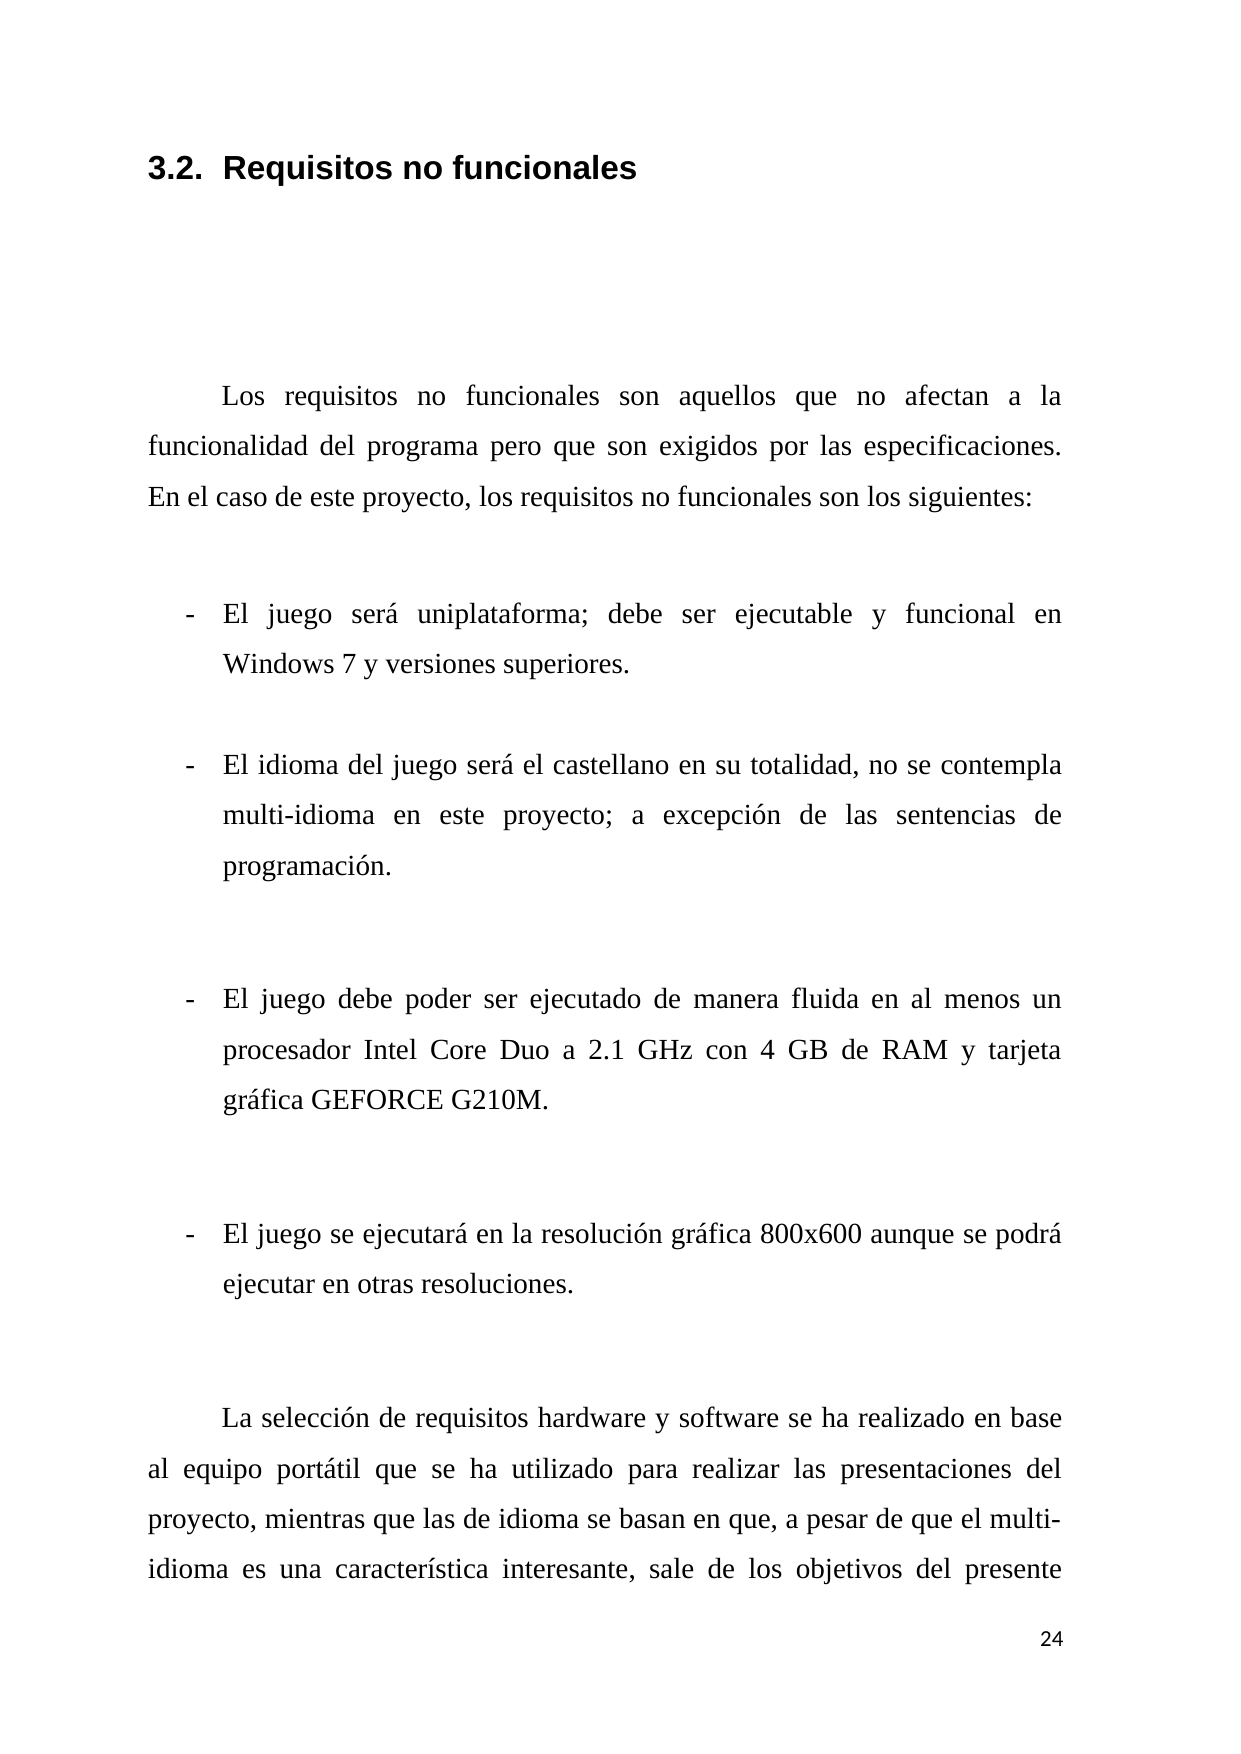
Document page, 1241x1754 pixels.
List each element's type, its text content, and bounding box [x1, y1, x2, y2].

list El idioma del juego será el castellano en su totalidad, no se contempla multi-idioma en este proyecto; a excepción de las sentencias de programación. [185, 747, 1063, 881]
list El juego se ejecutará en la resolución gráfica 800x600 aunque se podrá ejecutar en otras resoluciones. [185, 1216, 1063, 1300]
list El juego será uniplataforma; debe ser ejecutable y funcional en Windows 7 y versiones superiores. [185, 596, 1063, 680]
list El juego debe poder ser ejecutado de manera fluida en al menos un procesador Intel Core Duo a 2.1 GHz con 4 GB de RAM y tarjeta gráfica GEFORCE G210M. [185, 982, 1063, 1116]
text Los requisitos no funcionales son aquellos que no afectan a la funcionalidad del programa pero que son exigidos por las especificaciones. En el caso de este proyecto, los requisitos no funcionales son los siguientes: [148, 378, 1063, 512]
list Requisitos no funcionales [148, 148, 1063, 186]
